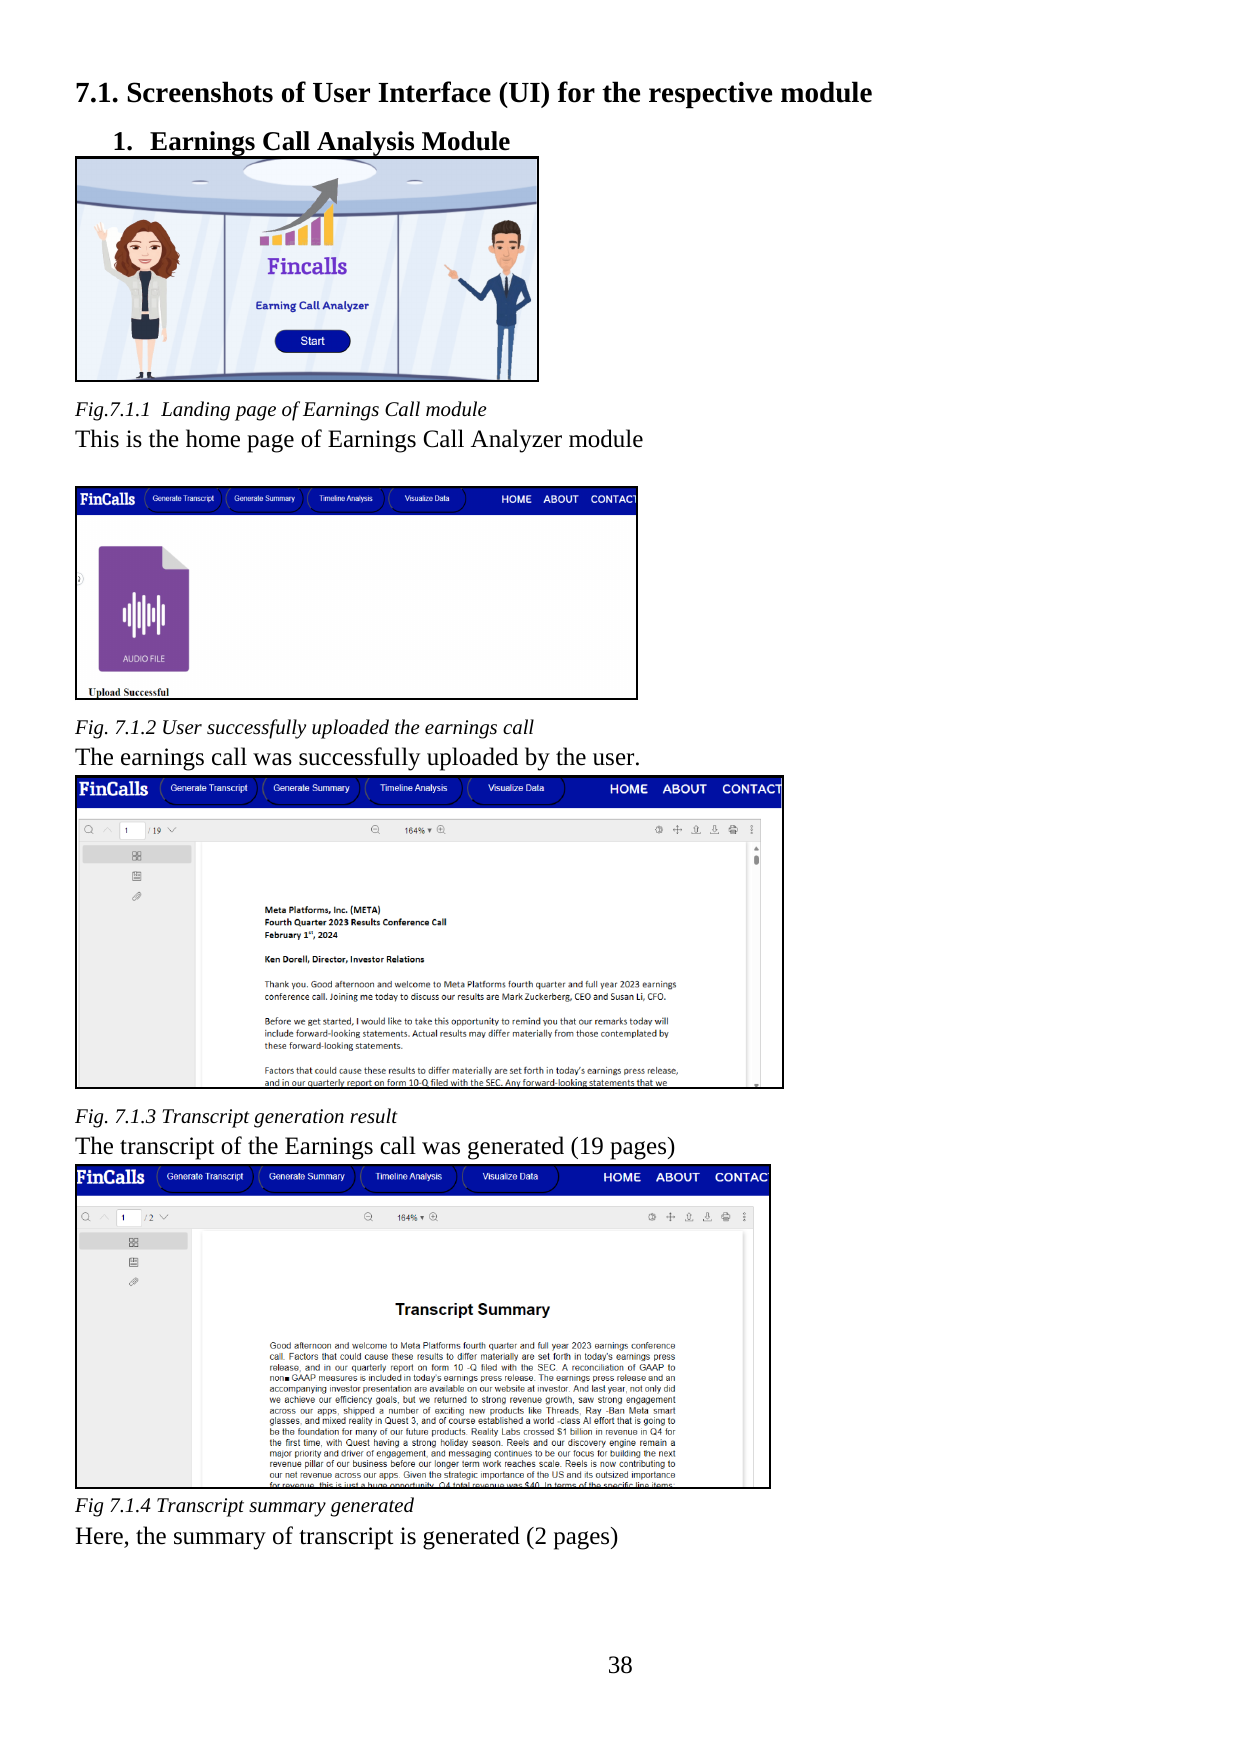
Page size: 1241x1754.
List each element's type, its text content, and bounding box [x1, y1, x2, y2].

text 7.1. Screenshots of User Interface (UI) for the respective module [75, 75, 1165, 108]
text Fig. 7.1.2 User successfully uploaded the earnings call [75, 715, 1165, 739]
picture [77, 488, 636, 698]
text Fig 7.1.4 Transcript summary generated [75, 1493, 1165, 1517]
text This is the home page of Earnings Call Analyzer module [75, 424, 1165, 453]
picture [77, 159, 537, 380]
picture [77, 1166, 769, 1487]
text Fig. 7.1.3 Transcript generation result [75, 1104, 1165, 1128]
text The earnings call was successfully uploaded by the user. [75, 742, 1165, 771]
list Earnings Call Analysis Module [112, 125, 1165, 156]
text The transcript of the Earnings call was generated (19 pages) [75, 1131, 1165, 1160]
text Here, the summary of transcript is generated (2 pages) [75, 1521, 1165, 1550]
text Fig.7.1.1 Landing page of Earnings Call module [75, 397, 1165, 421]
picture [77, 778, 782, 1087]
